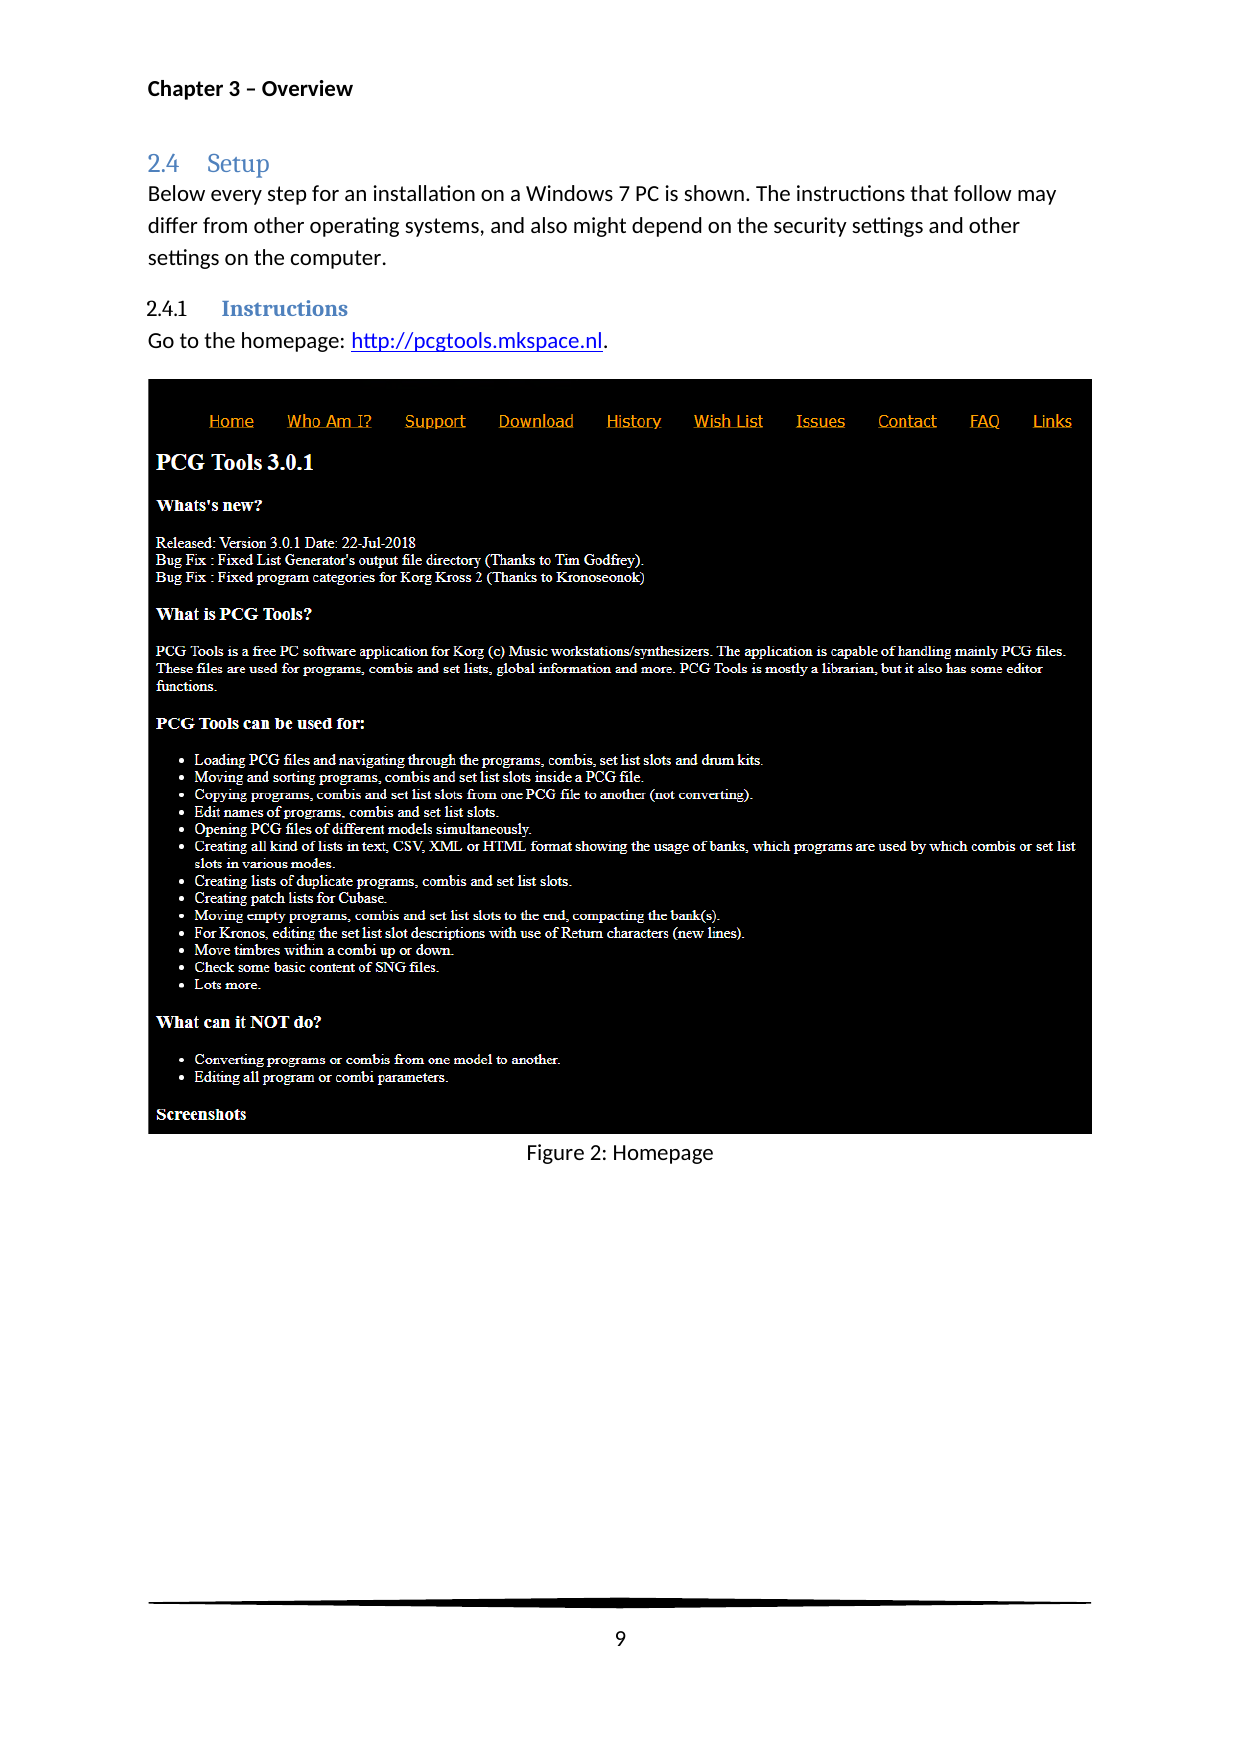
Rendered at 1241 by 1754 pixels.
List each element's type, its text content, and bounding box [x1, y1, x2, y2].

text Below every step for an installation on a Windows 7 PC is shown. The instructions that follow may differ from other operating systems, and also might depend on the security settings and other settings on the computer. [148, 179, 1093, 271]
text Go to the homepage: http://pcgtools.mkspace.nl. [148, 326, 1093, 354]
subtitle Instructions [146, 296, 1093, 322]
picture [148, 379, 1092, 1134]
subtitle Setup [148, 148, 1093, 179]
